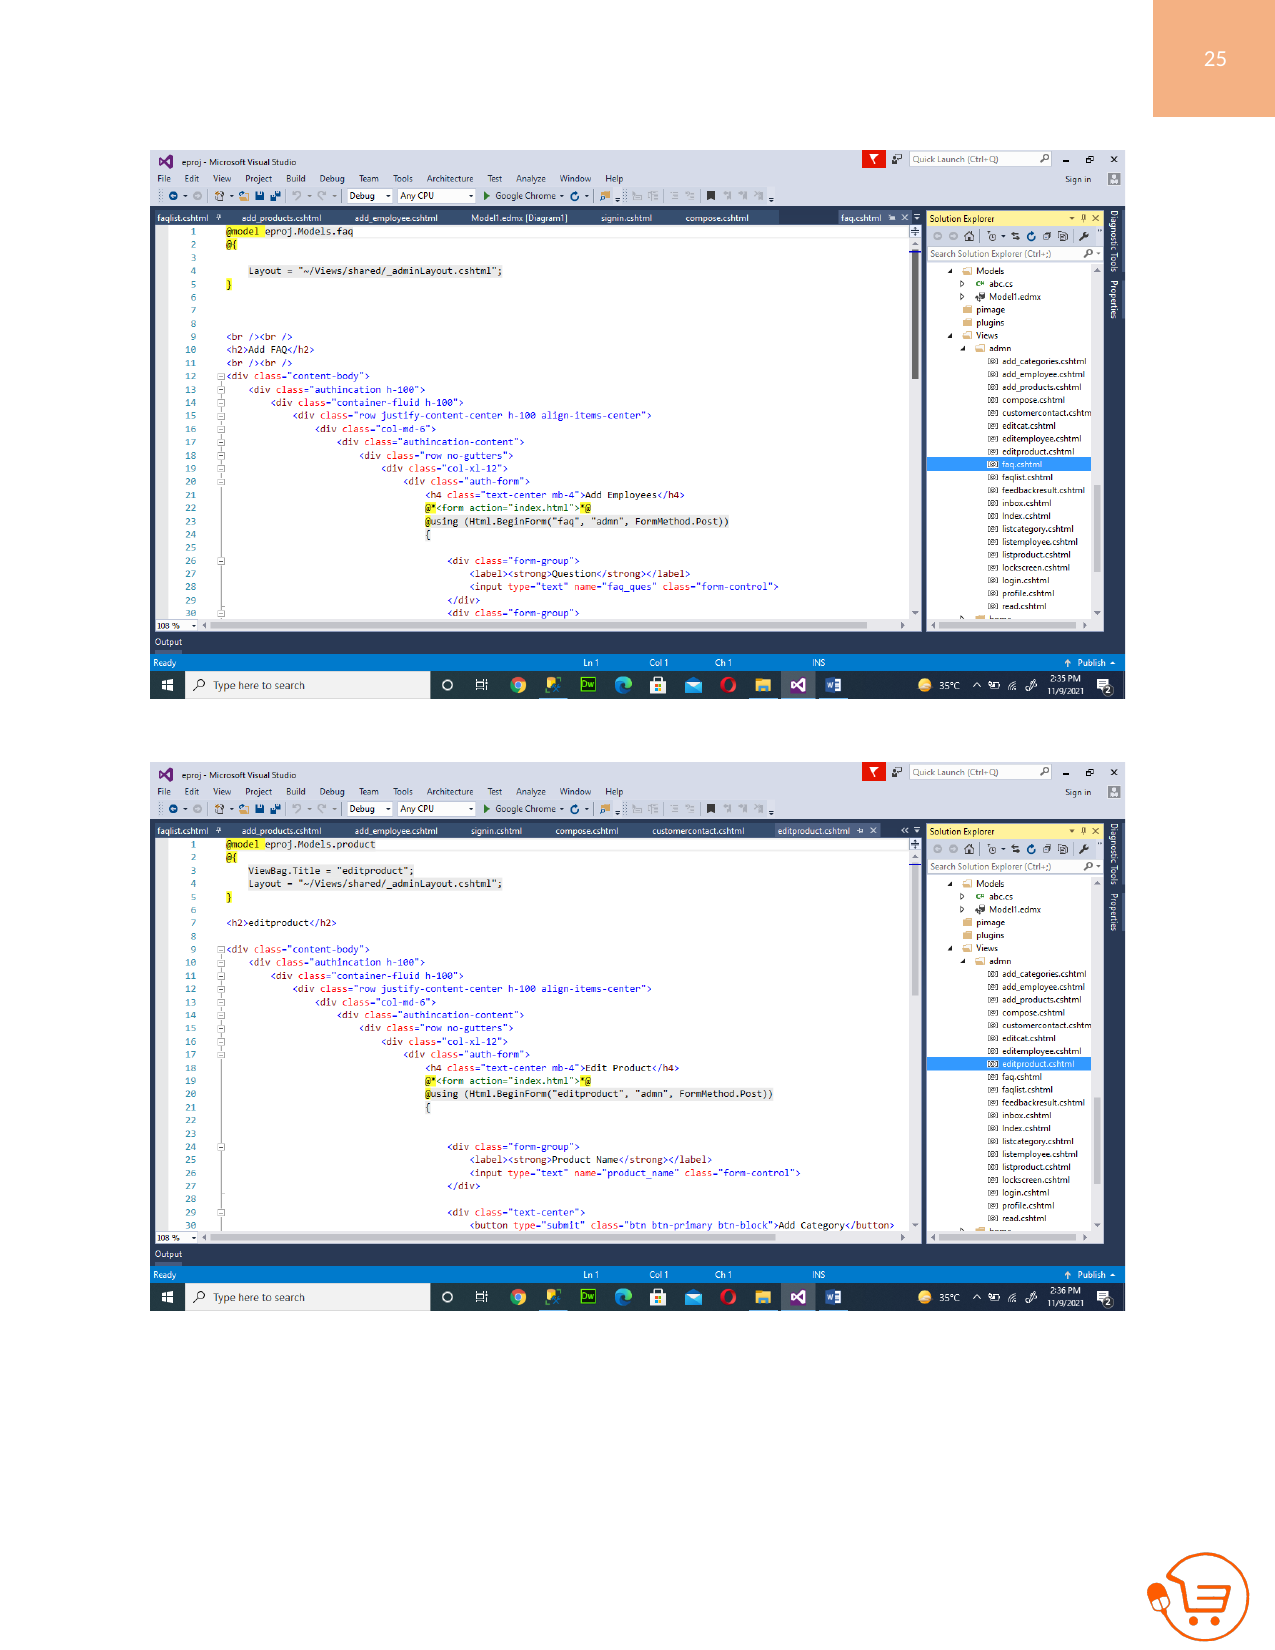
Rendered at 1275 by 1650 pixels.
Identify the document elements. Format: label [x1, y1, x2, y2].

picture [150, 762, 1125, 1311]
picture [1143, 1547, 1253, 1648]
picture [150, 150, 1125, 699]
